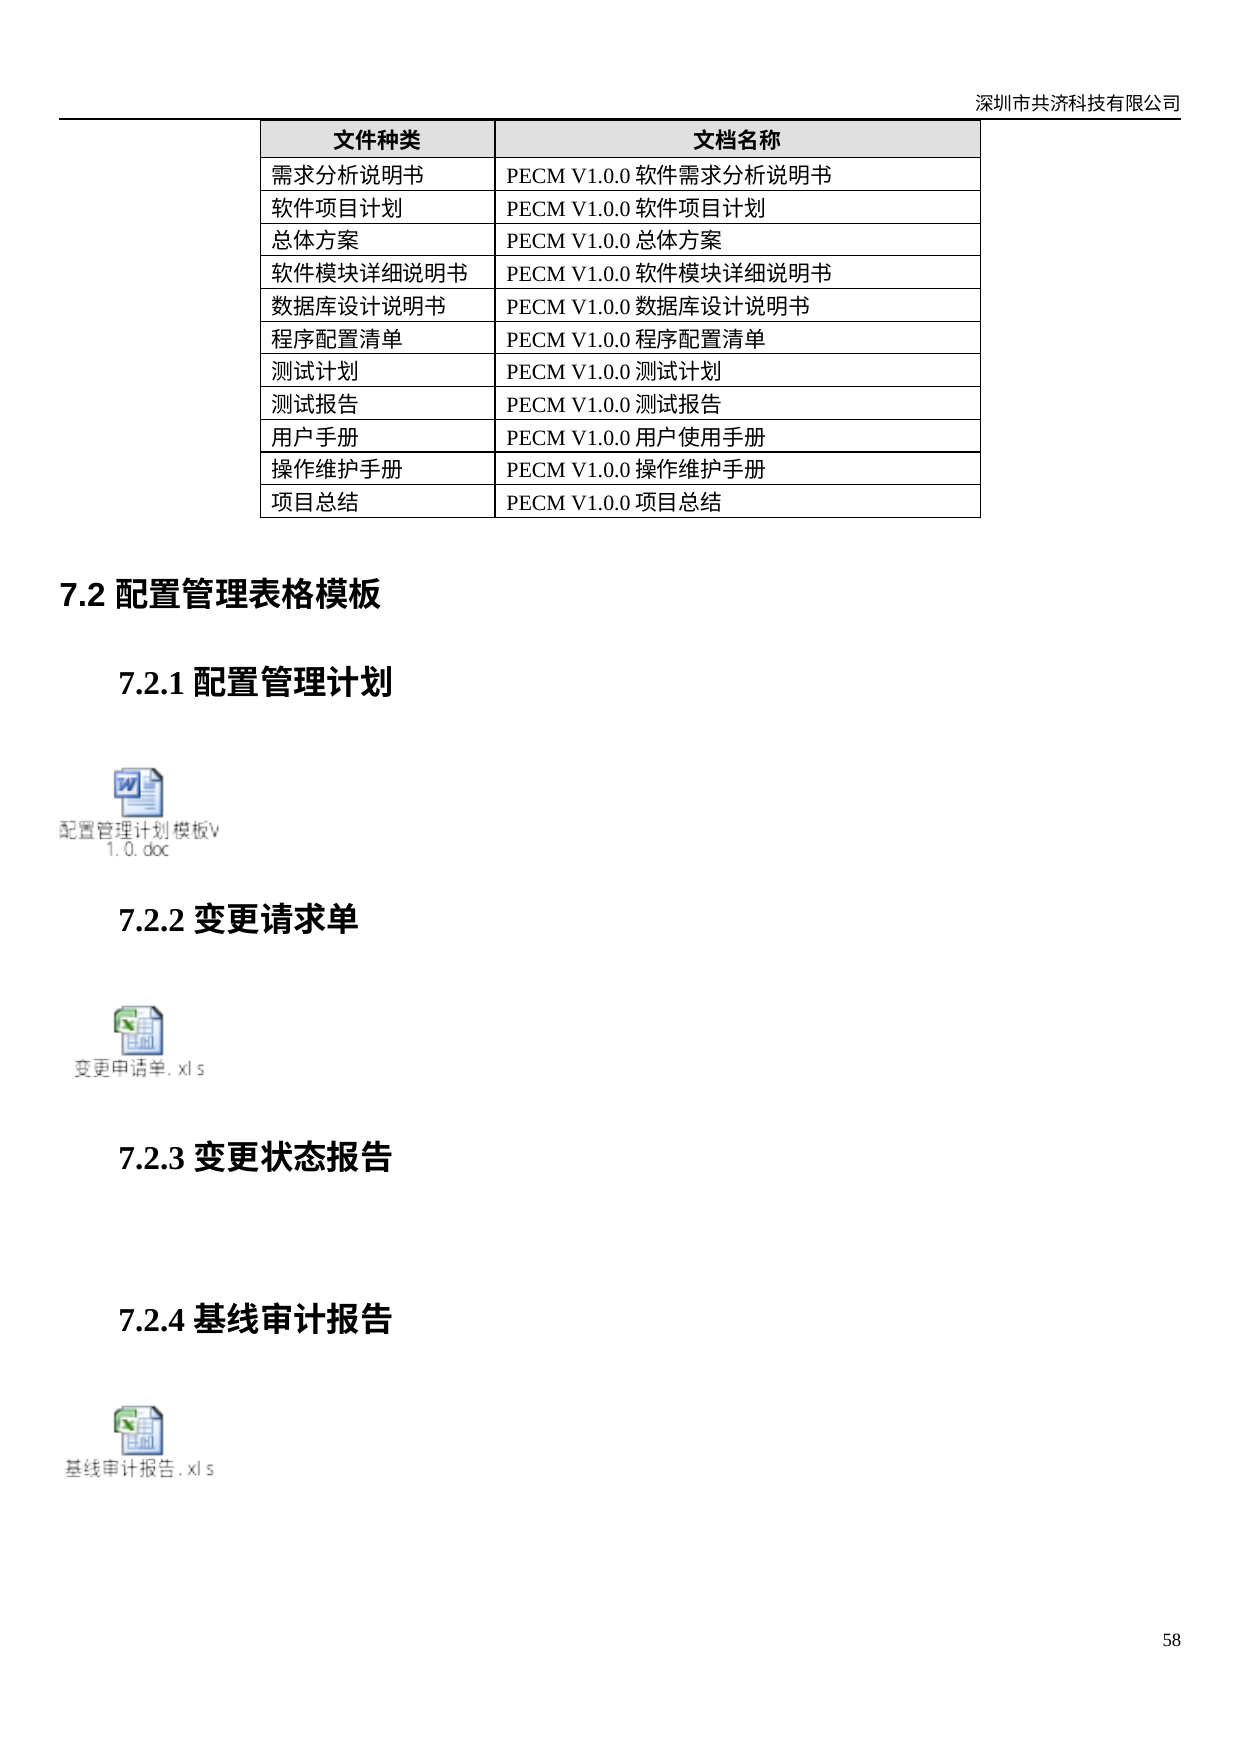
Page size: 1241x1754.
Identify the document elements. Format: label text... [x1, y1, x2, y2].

table_header 文件种类 [261, 121, 494, 157]
table_cell 测试计划 [261, 354, 494, 386]
table_cell 操作维护手册 [261, 453, 494, 484]
table_cell PECM V程序配置清单 [496, 322, 980, 353]
table_cell 程序配置清单 [261, 322, 494, 353]
table_cell 数据库设计说明书 [261, 289, 494, 321]
subtitle 变更状态报告 [65, 1130, 1181, 1179]
table_cell 总体方案 [261, 224, 494, 255]
table_cell 用户手册 [261, 420, 494, 451]
table_cell 需求分析说明书 [261, 158, 494, 190]
table_cell PECM V软件项目计划 [496, 191, 980, 222]
table_cell PECM V测试报告 [496, 387, 980, 419]
subtitle 配置管理计划 [65, 655, 1181, 704]
table_cell PECM V软件需求分析说明书 [496, 158, 980, 190]
table_cell 测试报告 [261, 387, 494, 419]
table_cell PECM V用户使用手册 [496, 420, 980, 451]
table_cell PECM V测试计划 [496, 354, 980, 386]
table_cell PECM V总体方案 [496, 224, 980, 255]
table_cell 软件模块详细说明书 [261, 256, 494, 288]
subtitle 基线审计报告 [65, 1293, 1181, 1341]
table_cell PECM V项目总结 [496, 485, 980, 517]
table_cell 软件项目计划 [261, 191, 494, 222]
table_cell PECM V数据库设计说明书 [496, 289, 980, 321]
subtitle 配置管理表格模板 [59, 568, 1181, 616]
table_cell 项目总结 [261, 485, 494, 517]
table_header 文档名称 [496, 121, 980, 157]
table_cell PECM V操作维护手册 [496, 453, 980, 484]
subtitle 变更请求单 [65, 893, 1181, 941]
table_cell PECM V软件模块详细说明书 [496, 256, 980, 288]
